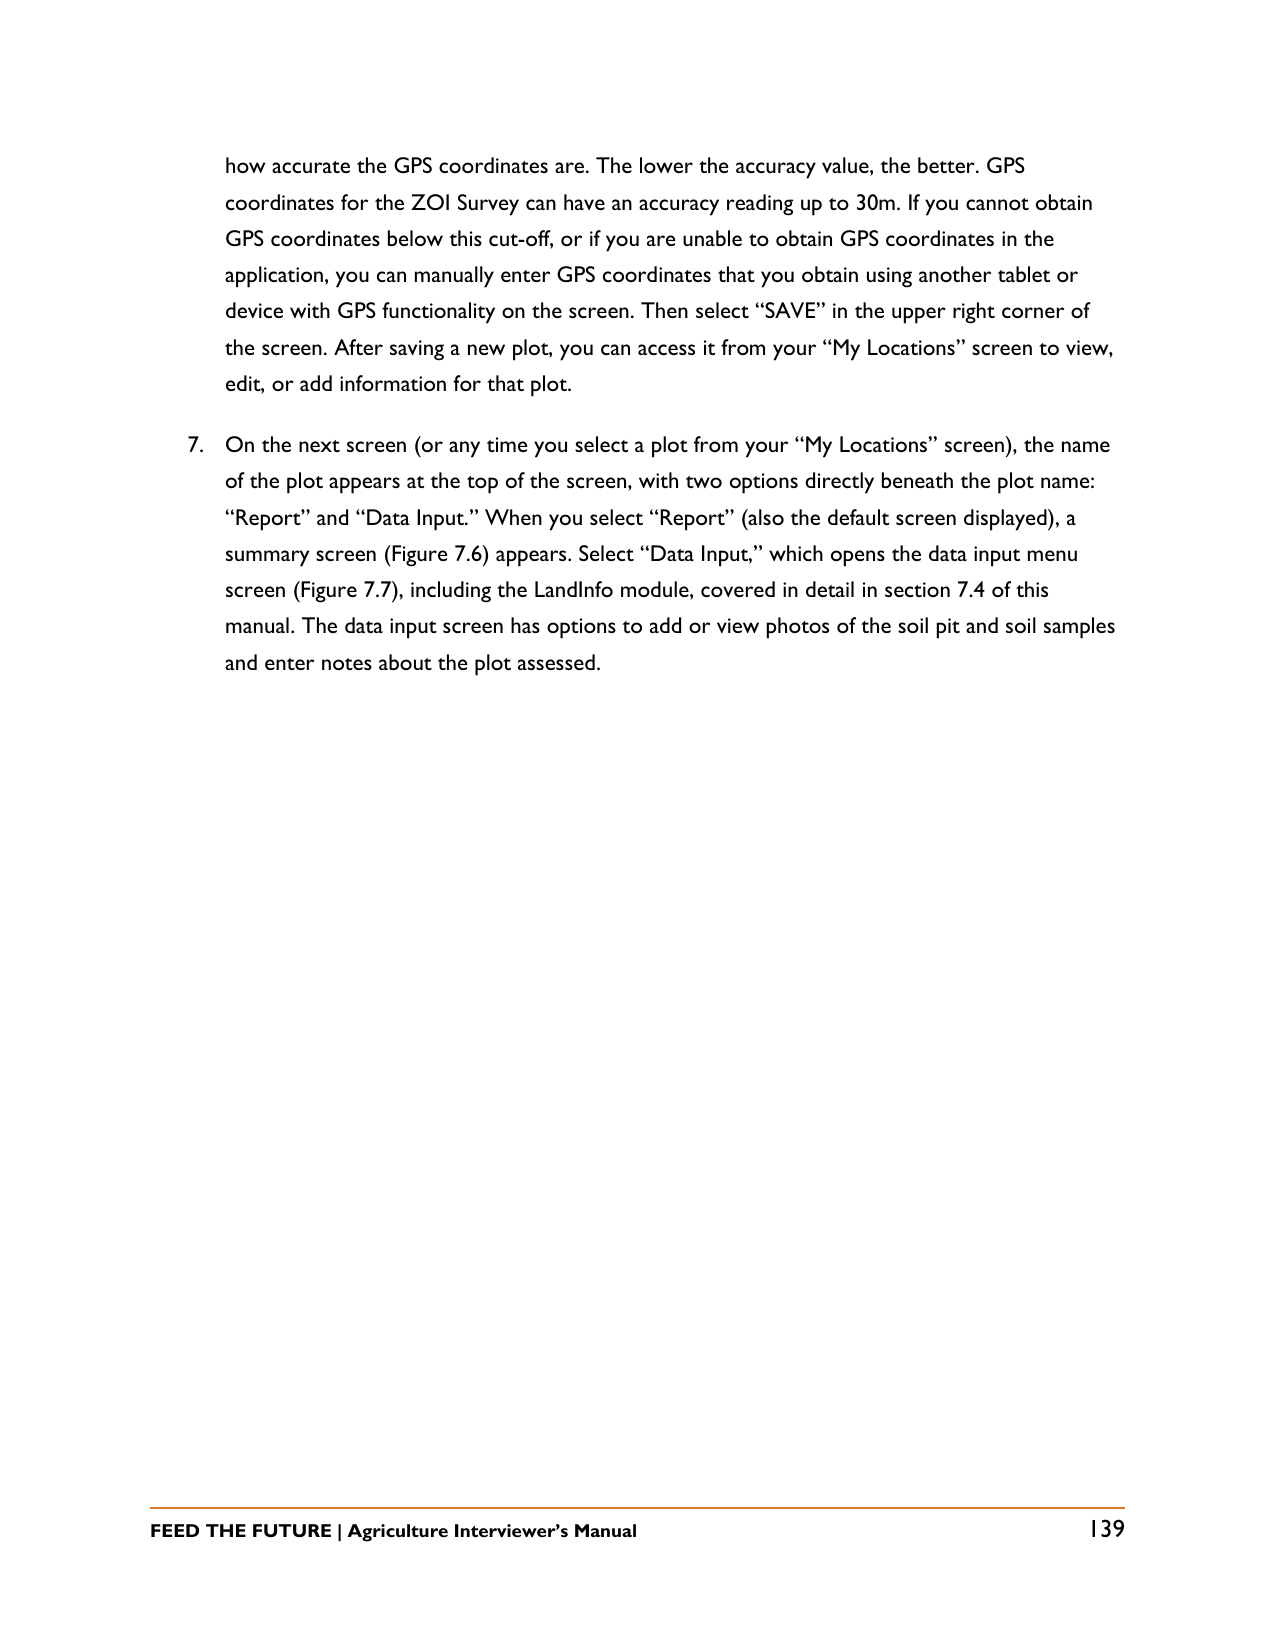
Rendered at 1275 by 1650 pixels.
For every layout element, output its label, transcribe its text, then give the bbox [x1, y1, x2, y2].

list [187, 150, 1125, 399]
list On the next screen (or any time you select a plot from your “My Locations” screen), the name of the plot appears at the top of the screen, with two options directly beneath the plot name: “Report” and “Data Input.” When you select “Report” (also the default screen displayed), a summary screen (Figure 7.6) appears. Select “Data Input,” which opens the data input menu screen (Figure 7.7), including the LandInfo module, covered in detail in section 7.4 of this manual. The data input screen has options to add or view photos of the soil pit and soil samples and enter notes about the plot assessed. [187, 429, 1125, 678]
